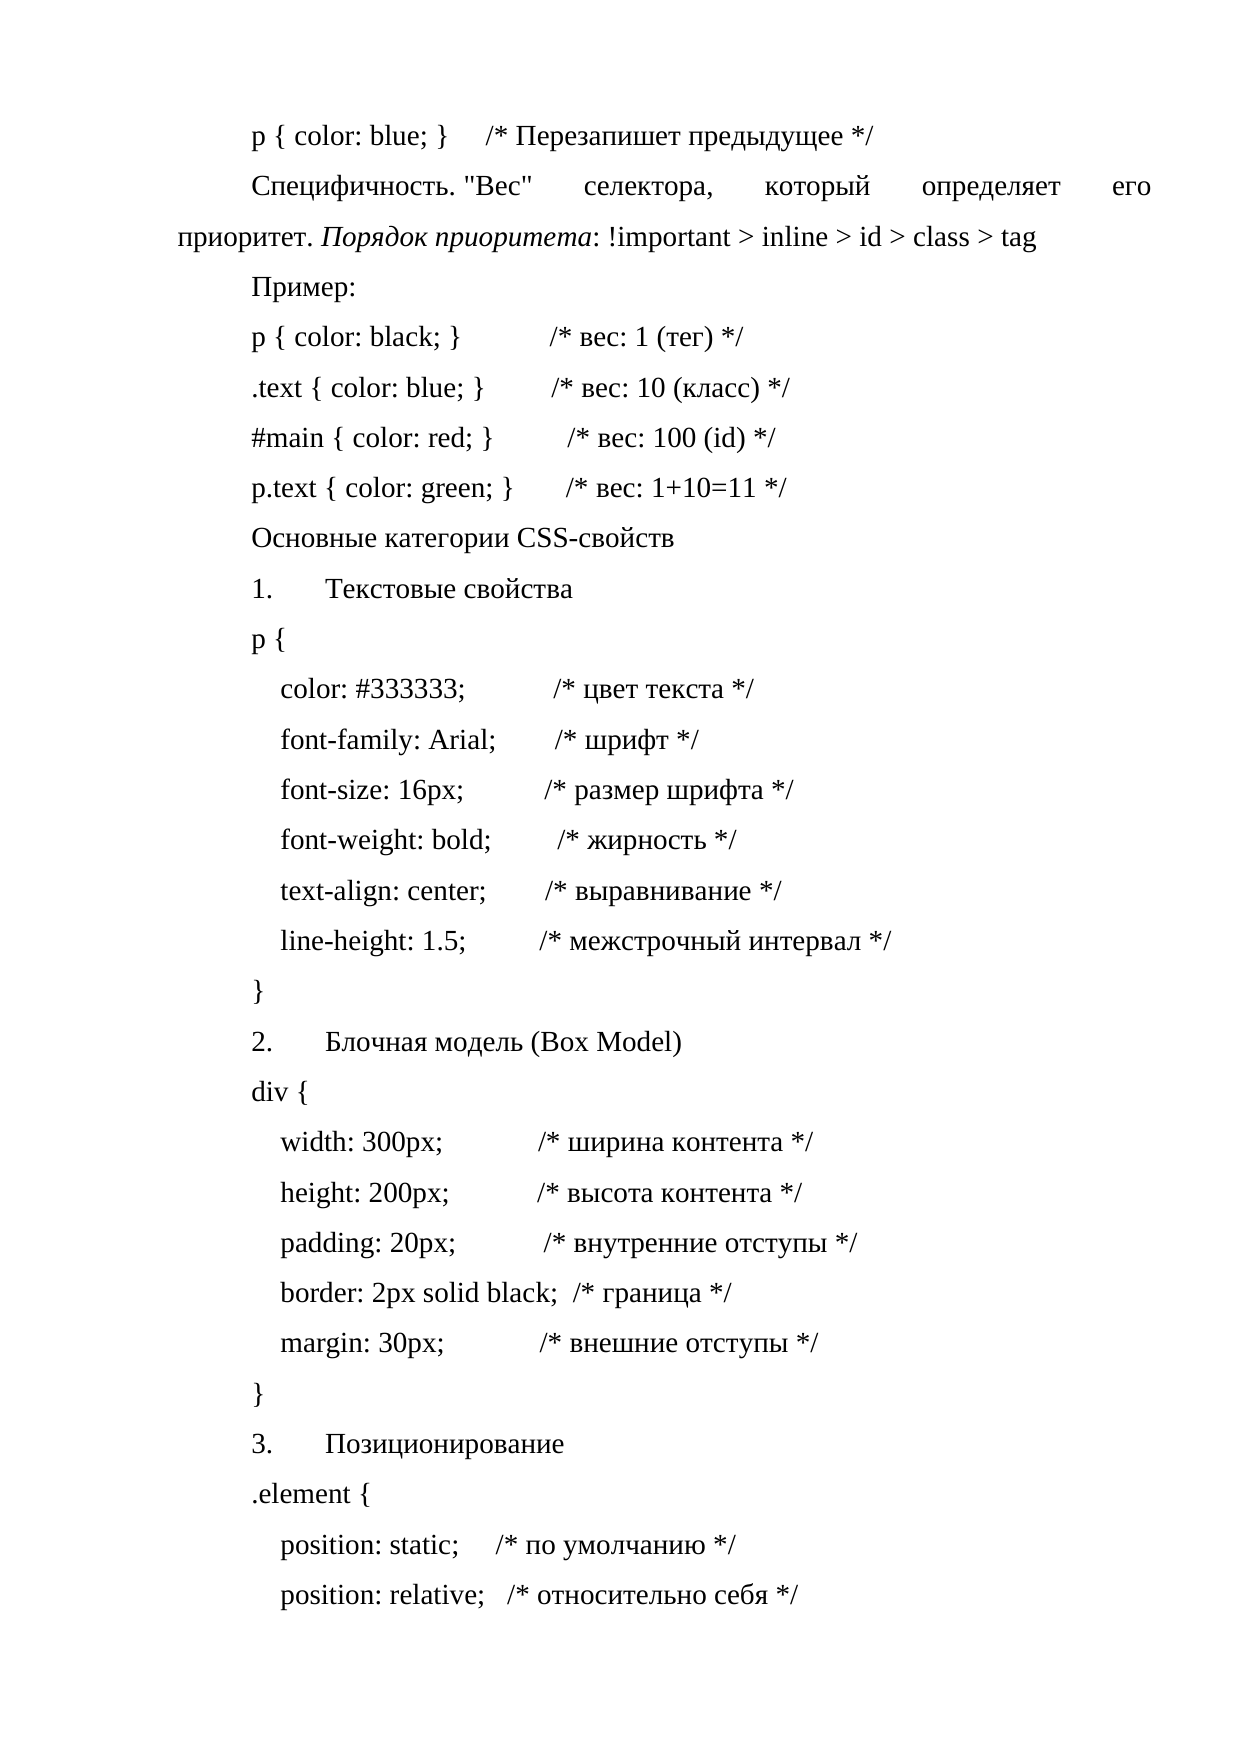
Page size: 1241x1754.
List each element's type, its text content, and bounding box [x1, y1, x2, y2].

text text-align: center; /* выравнивание */ [177, 873, 1152, 906]
text #main { color: red; } /* вес: 100 (id) */ [177, 420, 1152, 453]
text height: 200px; /* высота контента */ [177, 1175, 1152, 1208]
text p { color: black; } /* вес: 1 (тег) */ [177, 319, 1152, 353]
text Основные категории CSS-свойств [177, 521, 1152, 554]
text font-size: 16px; /* размер шрифта */ [177, 772, 1152, 806]
text width: 300px; /* ширина контента */ [177, 1124, 1152, 1158]
text } [177, 973, 1152, 1007]
text p { [177, 621, 1152, 655]
text p { color: blue; } /* Перезапишет предыдущее */ [177, 118, 1152, 152]
text div { [177, 1074, 1152, 1108]
text font-weight: bold; /* жирность */ [177, 822, 1152, 856]
text Пример: [177, 269, 1152, 303]
text border: 2px solid black; /* граница */ [177, 1275, 1152, 1309]
list Позиционирование [177, 1426, 1152, 1460]
text line-height: 1.5; /* межстрочный интервал */ [177, 923, 1152, 957]
text color: #333333; /* цвет текста */ [177, 672, 1152, 705]
list Текстовые свойства [177, 571, 1152, 604]
text padding: 20px; /* внутренние отступы */ [177, 1225, 1152, 1258]
text p.text { color: green; } /* вес: 1+10=11 */ [177, 470, 1152, 504]
text margin: 30px; /* внешние отступы */ [177, 1326, 1152, 1359]
text } [177, 1376, 1152, 1409]
text position: static; /* по умолчанию */ [177, 1527, 1152, 1560]
text .text { color: blue; } /* вес: 10 (класс) */ [177, 370, 1152, 403]
text font-family: Arial; /* шрифт */ [177, 722, 1152, 755]
list Блочная модель (Box Model) [177, 1024, 1152, 1057]
text Специфичность. "Вес" селектора, который определяет его приоритет. Порядок приоритета: !important > inline > id > class > tag [177, 168, 1152, 252]
text position: relative; /* относительно себя */ [177, 1577, 1152, 1611]
text .element { [177, 1477, 1152, 1510]
